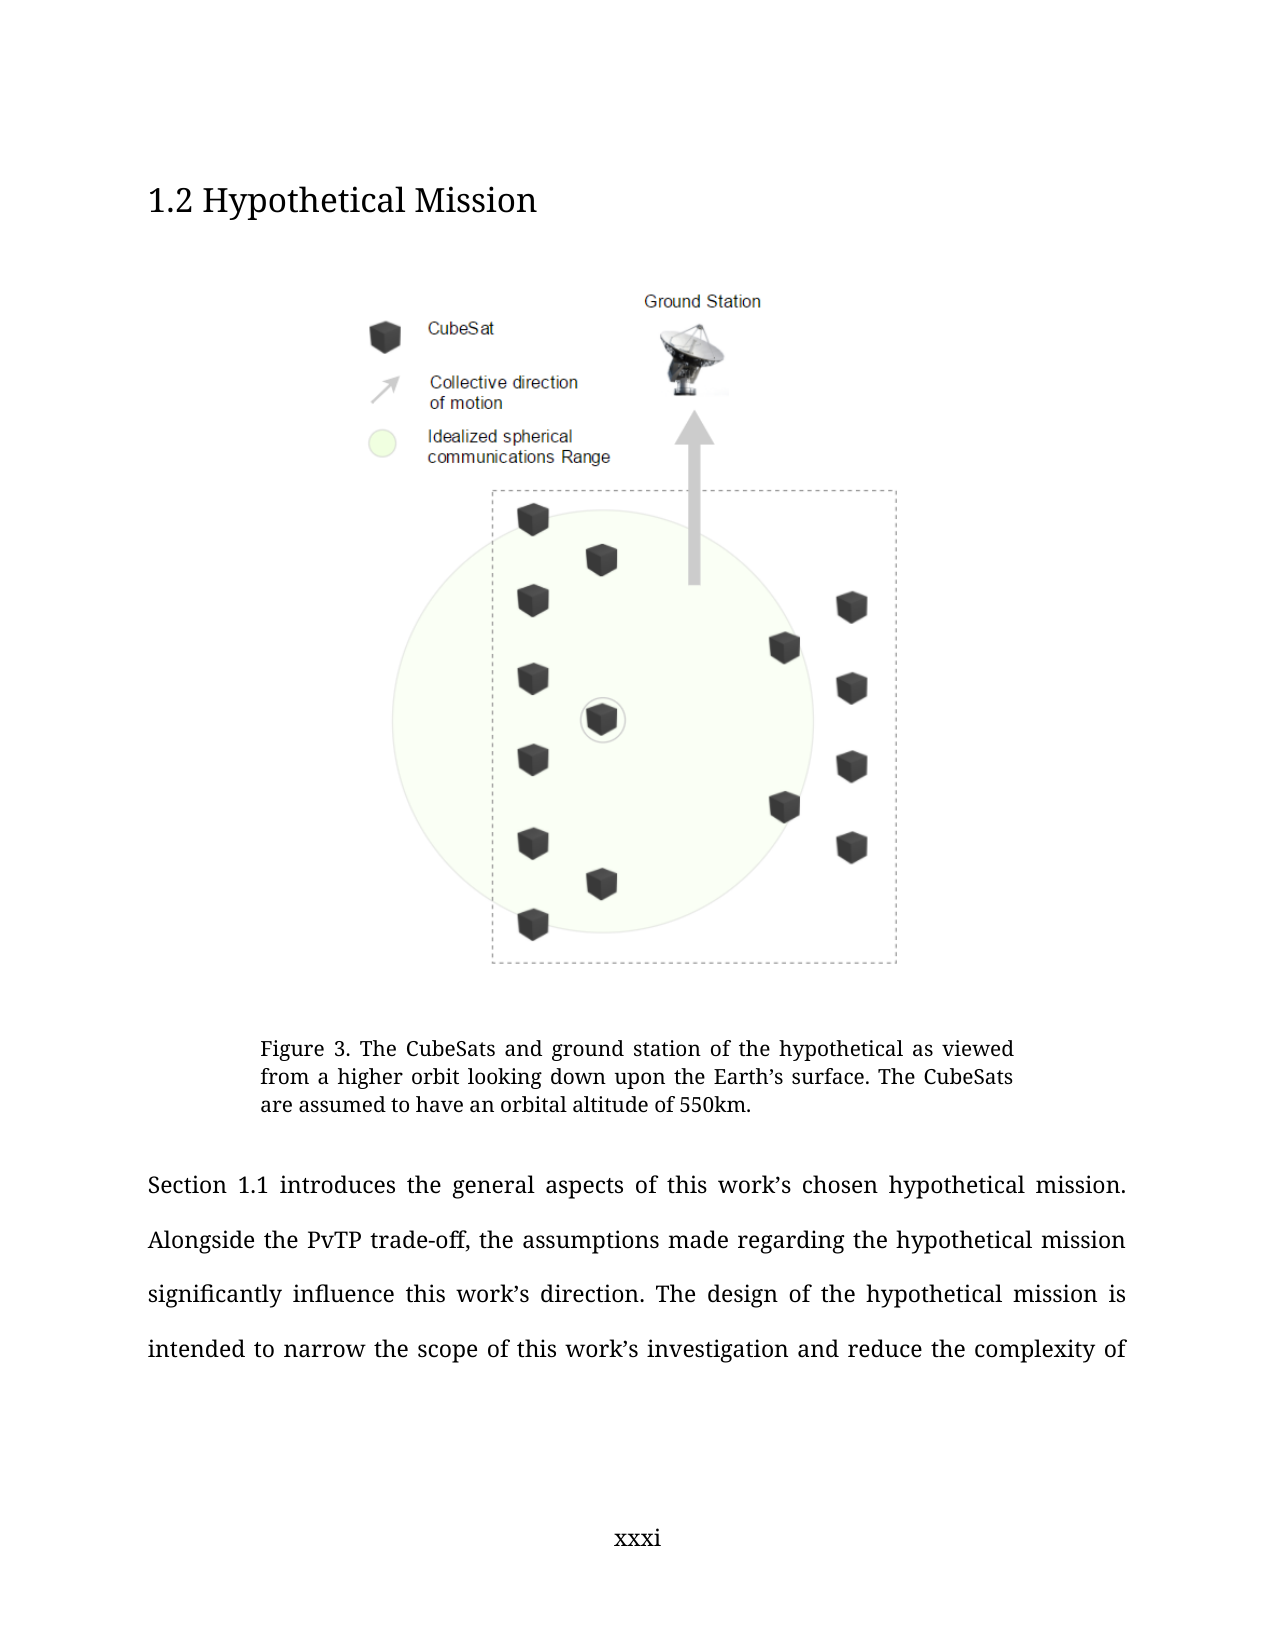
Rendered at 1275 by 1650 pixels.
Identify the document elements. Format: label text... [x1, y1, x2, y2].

text Figure 3. The CubeSats and ground station of the hypothetical as viewed from a higher orbit looking down upon the Earth’s surface. The CubeSats are assumed to have an orbital altitude of 550km. [260, 1034, 1015, 1119]
subtitle Hypothetical Mission [148, 177, 1127, 222]
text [148, 1169, 1127, 1364]
picture [348, 273, 927, 994]
